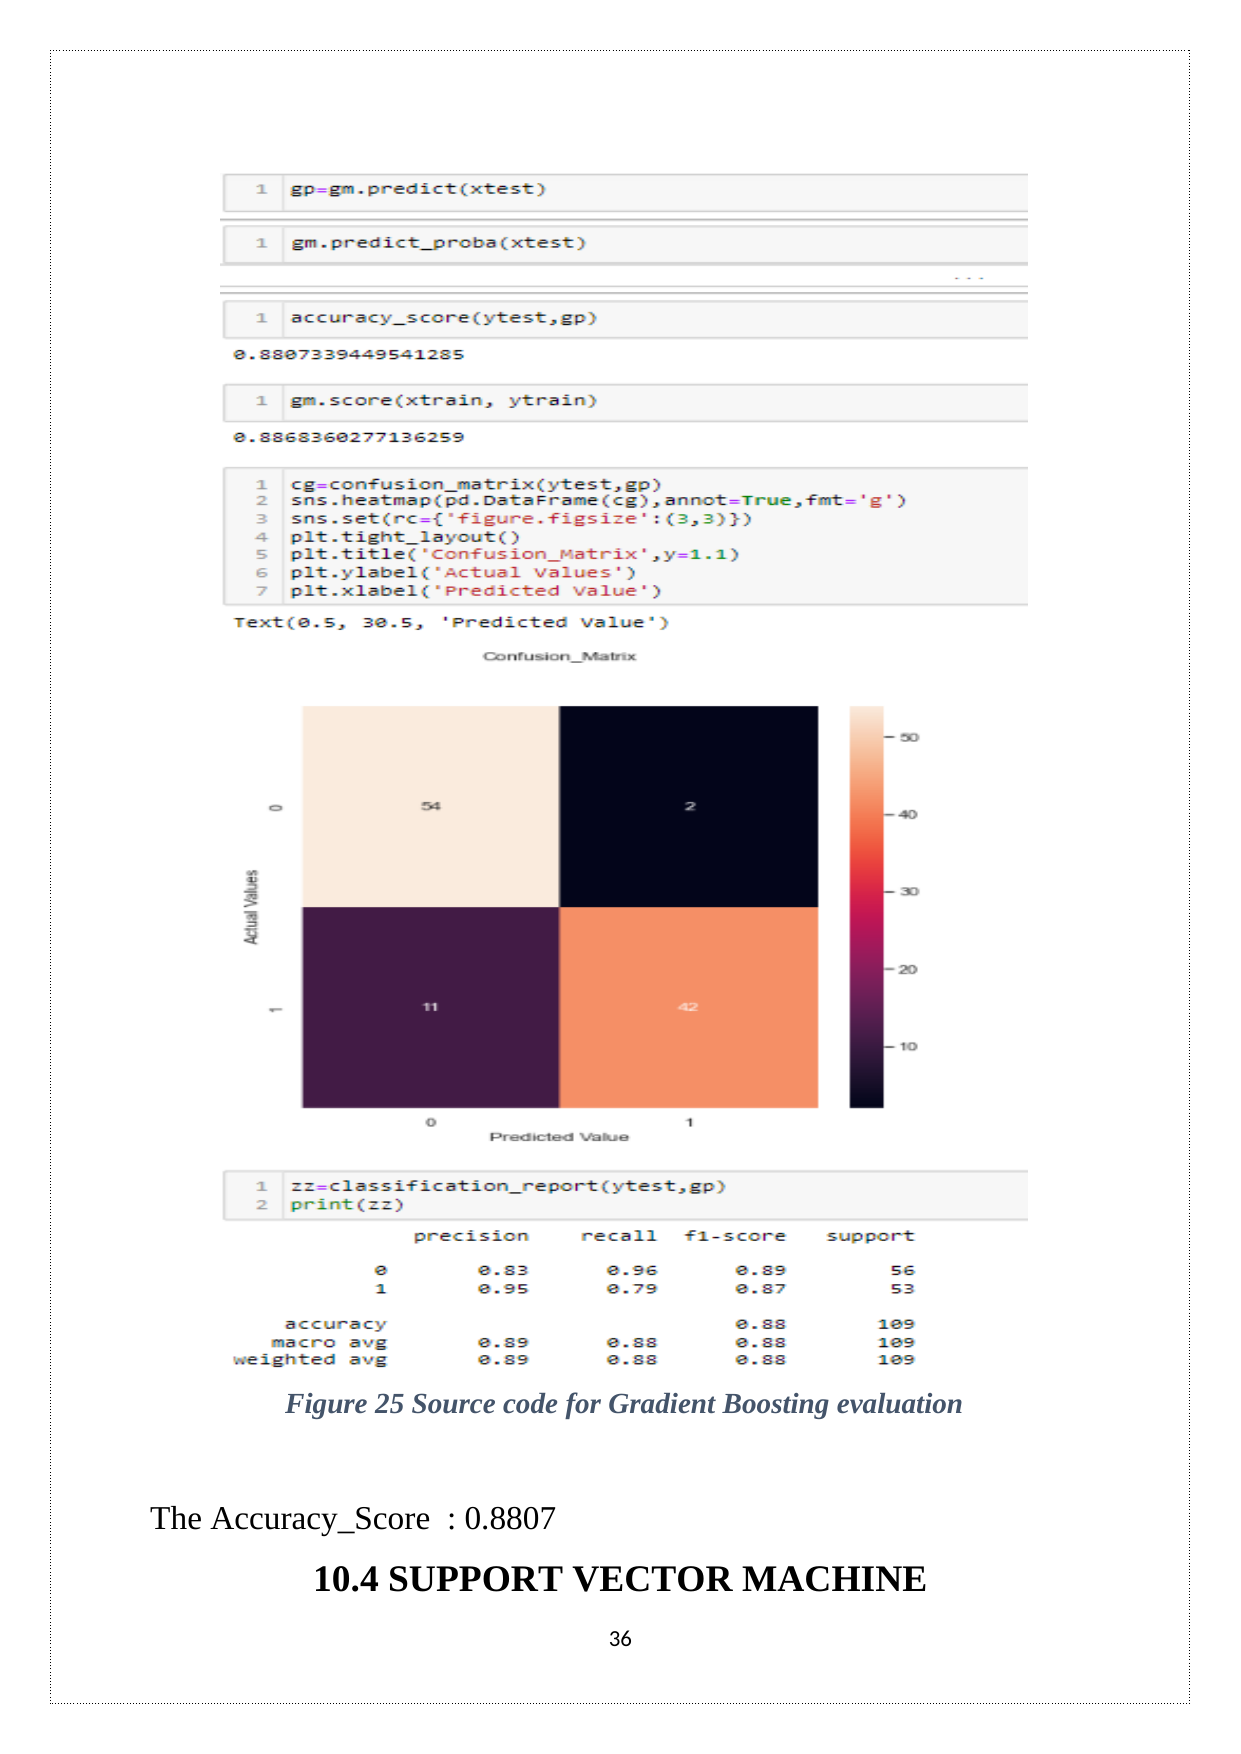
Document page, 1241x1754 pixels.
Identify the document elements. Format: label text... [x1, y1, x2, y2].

text The Accuracy_Score : 0.8807 [150, 1498, 1090, 1536]
subtitle 10.4 SUPPORT VECTOR MACHINE [150, 1556, 1090, 1599]
picture [220, 173, 1028, 1377]
